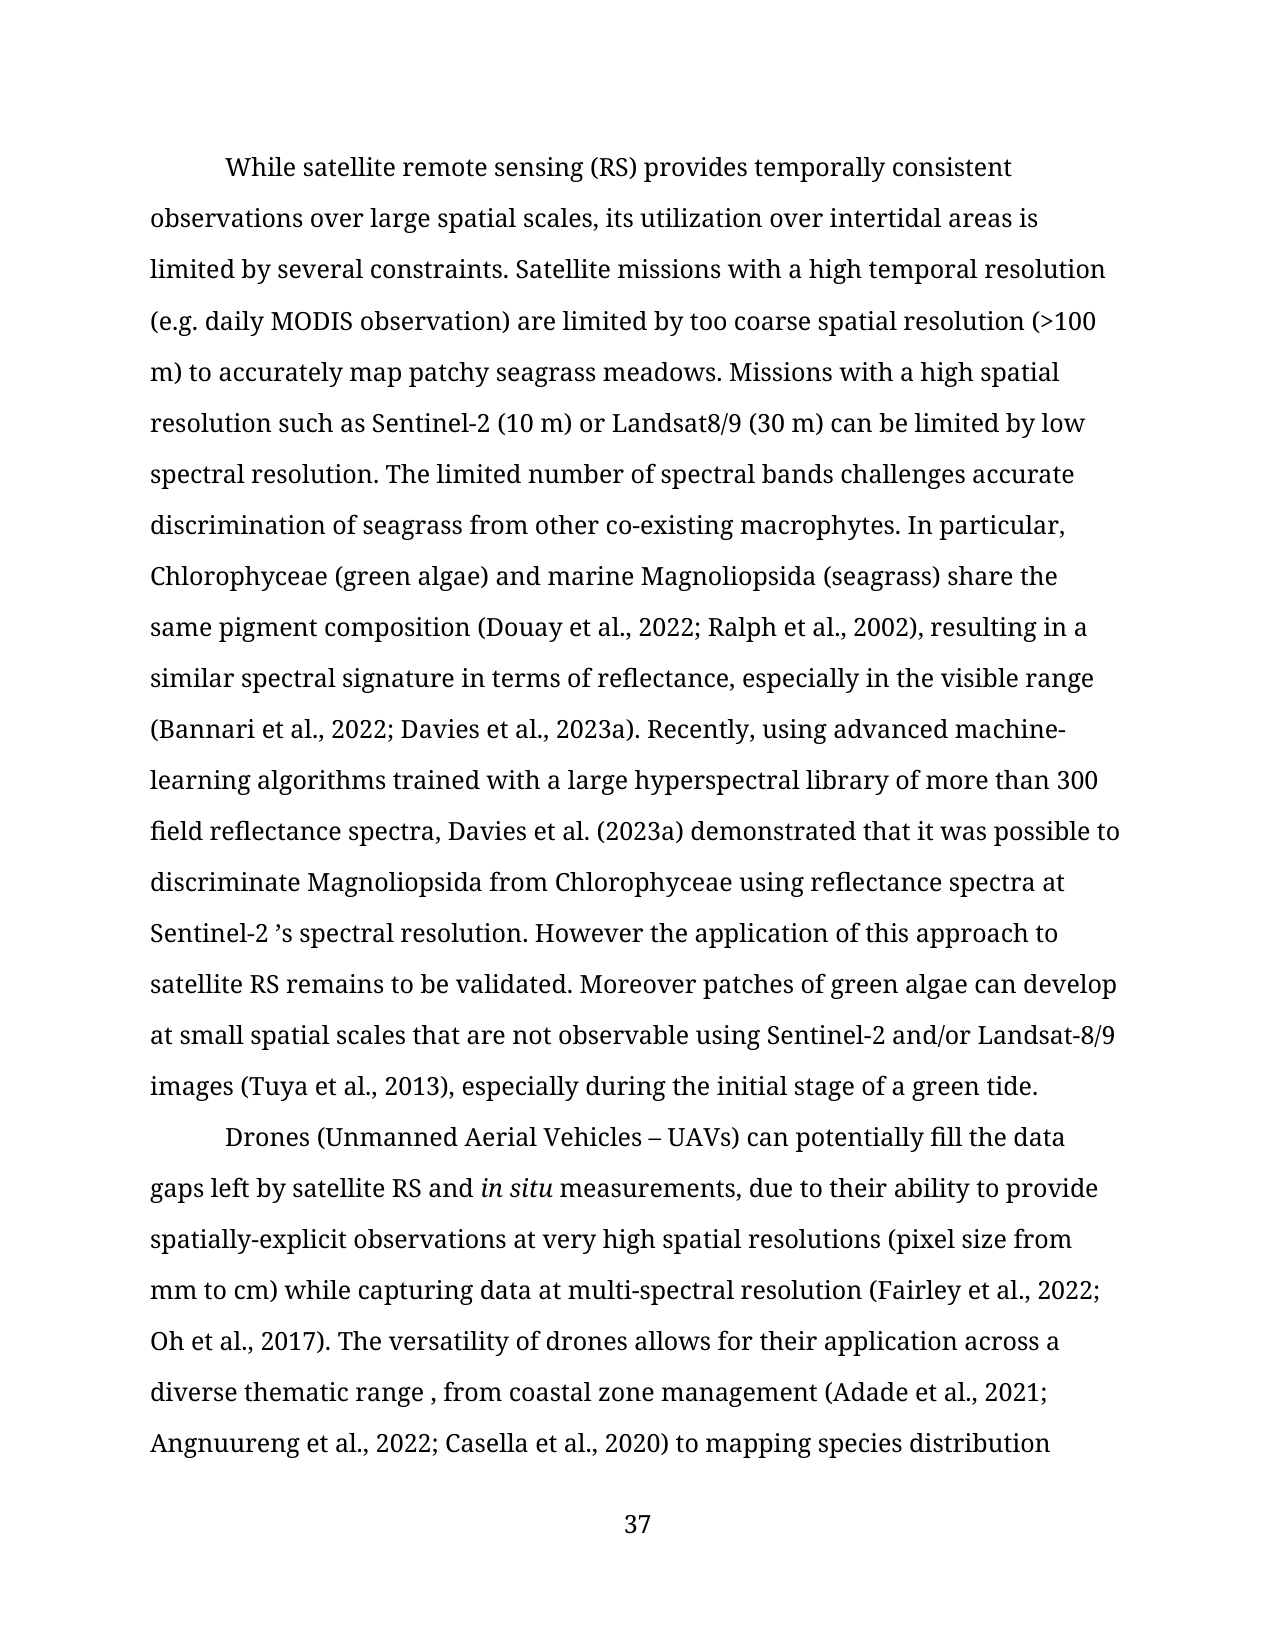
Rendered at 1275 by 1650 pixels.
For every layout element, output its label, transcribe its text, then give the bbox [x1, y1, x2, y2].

text While satellite remote sensing (RS) provides temporally consistent observations over large spatial scales, its utilization over intertidal areas is limited by several constraints. Satellite missions with a high temporal resolution (e.g. daily MODIS observation) are limited by too coarse spatial resolution (>100 m) to accurately map patchy seagrass meadows. Missions with a high spatial resolution such as Sentinel-2 (10 m) or Landsat8/9 (30 m) can be limited by low spectral resolution. The limited number of spectral bands challenges accurate discrimination of seagrass from other co-existing macrophytes. In particular, Chlorophyceae (green algae) and marine Magnoliopsida (seagrass) share the same pigment composition (Douay et al., 2022; Ralph et al., 2002), resulting in a similar spectral signature in terms of reflectance, especially in the visible range (Bannari et al., 2022; Davies et al., 2023a). Recently, using advanced machine-learning algorithms trained with a large hyperspectral library of more than 300 field reflectance spectra, Davies et al. (2023a) demonstrated that it was possible to discriminate Magnoliopsida from Chlorophyceae using reflectance spectra at Sentinel-2 ’s spectral resolution. However the application of this approach to satellite RS remains to be validated. Moreover patches of green algae can develop at small spatial scales that are not observable using Sentinel-2 and/or Landsat-8/9 images (Tuya et al., 2013), especially during the initial stage of a green tide. [150, 150, 1125, 1103]
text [150, 1120, 1125, 1460]
